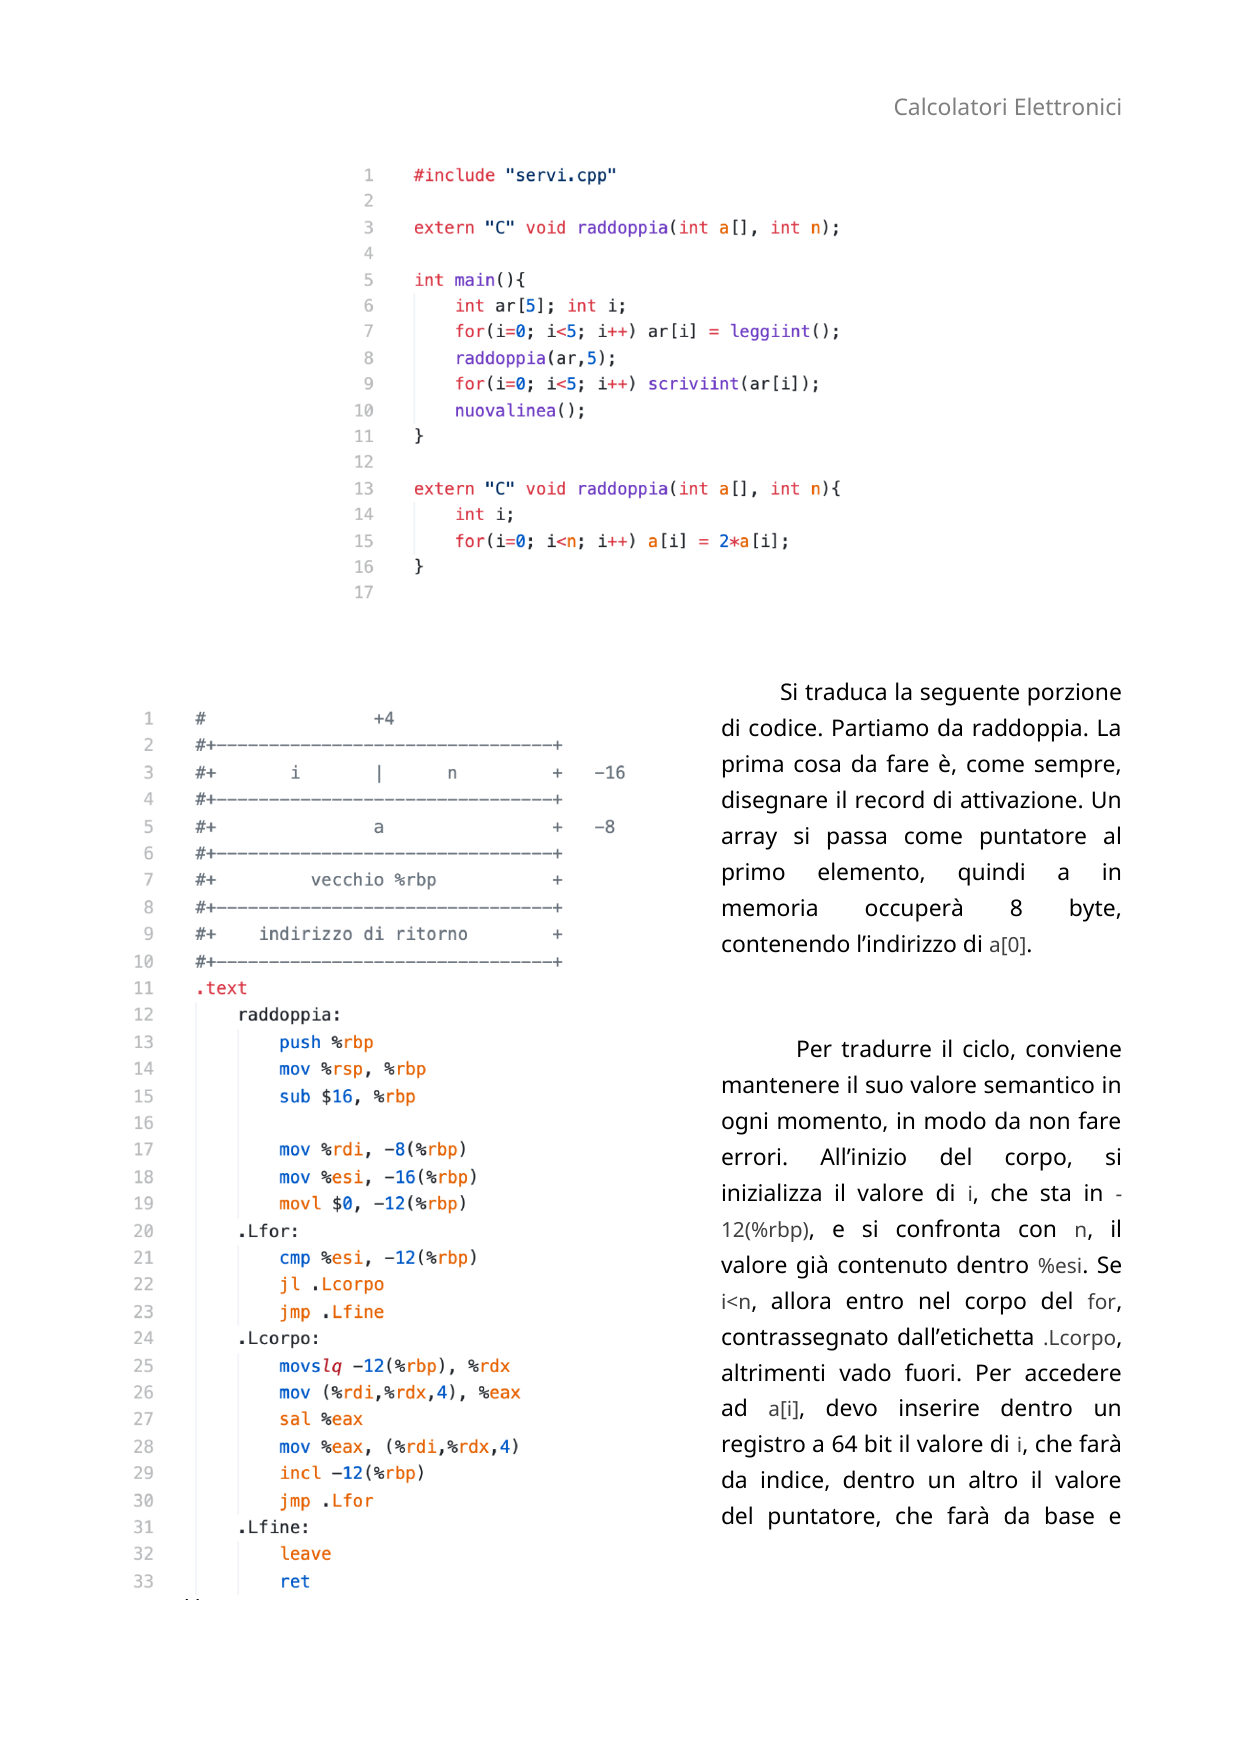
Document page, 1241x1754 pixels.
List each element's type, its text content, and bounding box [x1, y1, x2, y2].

picture [118, 707, 702, 1599]
text Si traduca la seguente porzione di codice. Partiamo da raddoppia. La prima cosa da fare è, come sempre, disegnare il record di attivazione. Un array si passa come puntatore al primo elemento, quindi a in memoria occuperà 8 byte, contenendo l’indirizzo di a[0]. [118, 676, 1122, 959]
picture [339, 164, 960, 603]
